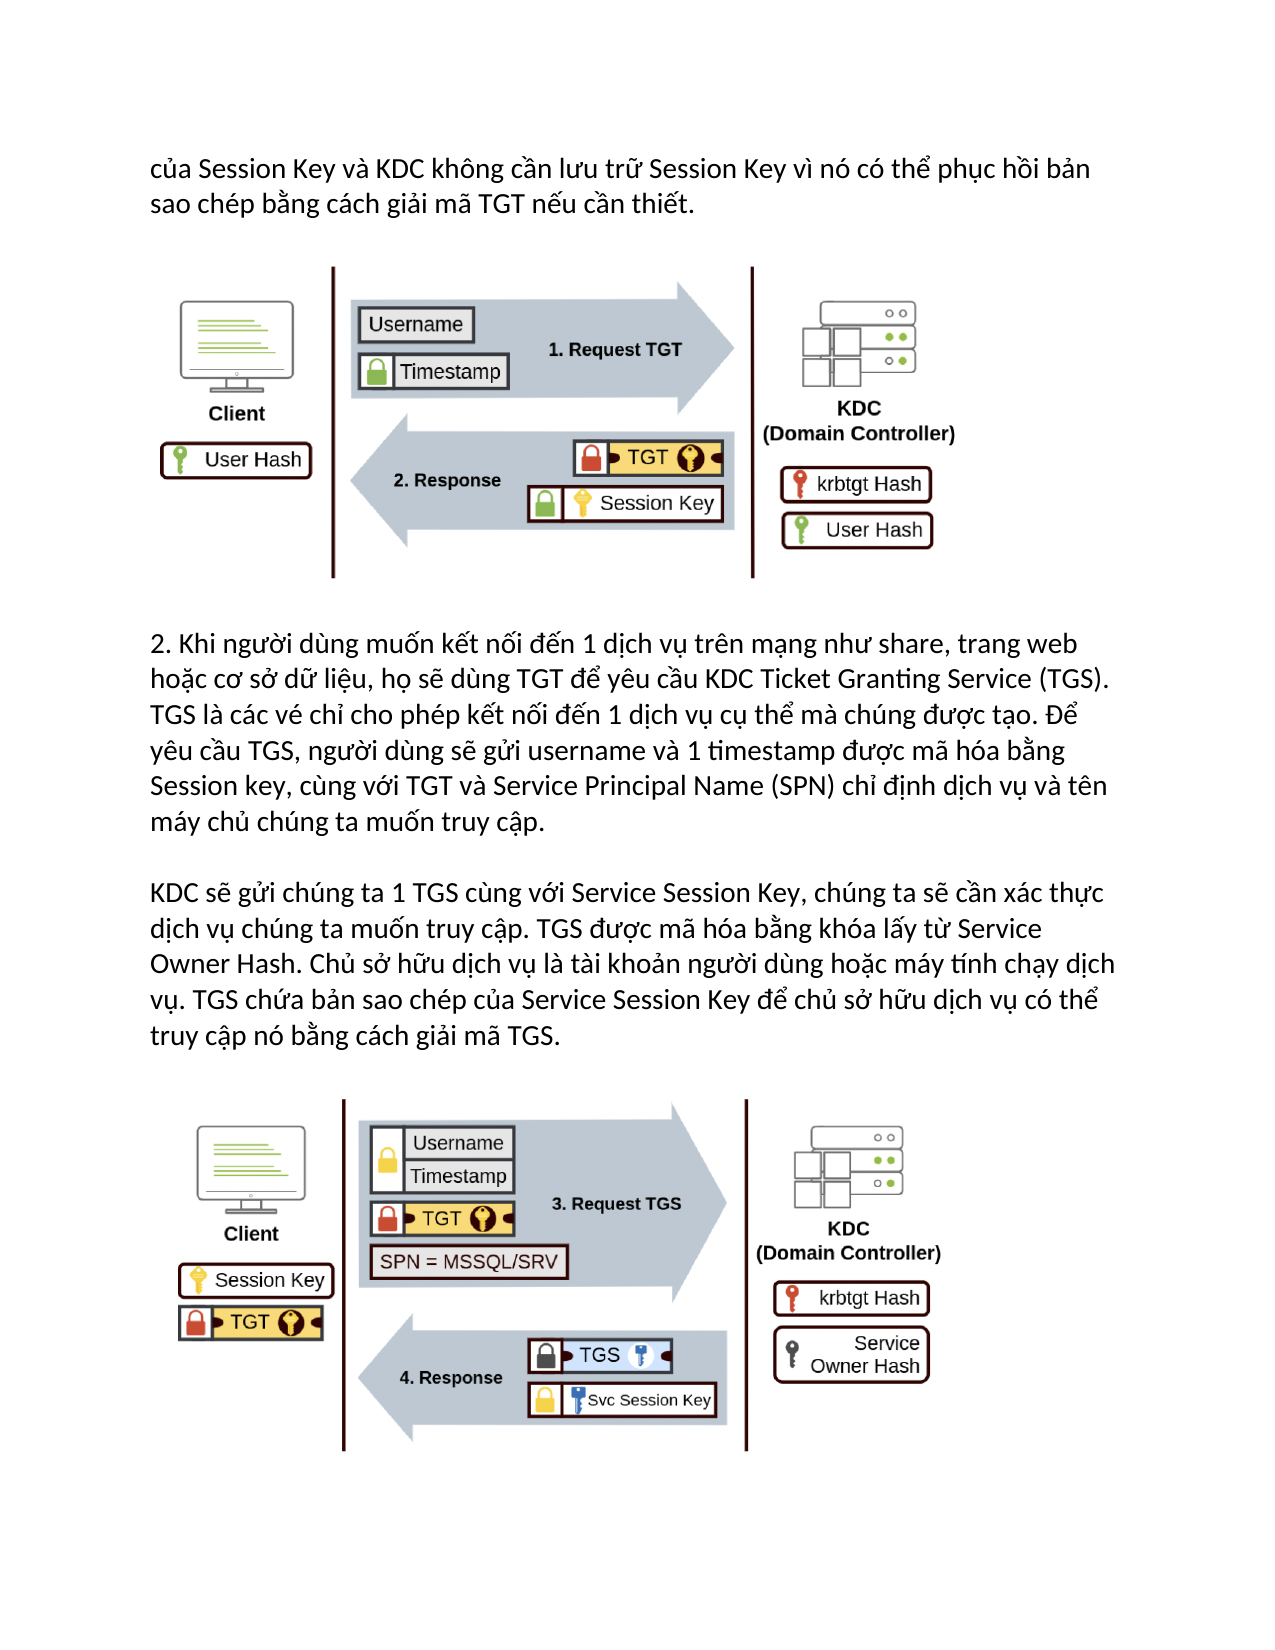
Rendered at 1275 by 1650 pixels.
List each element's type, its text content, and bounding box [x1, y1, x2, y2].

text KDC sẽ gửi chúng ta 1 TGS cùng với Service Session Key, chúng ta sẽ cần xác thực dịch vụ chúng ta muốn truy cập. TGS được mã hóa bằng khóa lấy từ Service Owner Hash. Chủ sở hữu dịch vụ là tài khoản người dùng hoặc máy tính chạy dịch vụ. TGS chứa bản sao chép của Service Session Key để chủ sở hữu dịch vụ có thể truy cập nó bằng cách giải mã TGS. [150, 874, 1125, 1052]
picture [156, 1087, 967, 1467]
text 2. Khi người dùng muốn kết nối đến 1 dịch vụ trên mạng như share, trang web hoặc cơ sở dữ liệu, họ sẽ dùng TGT để yêu cầu KDC Ticket Granting Service (TGS). TGS là các vé chỉ cho phép kết nối đến 1 dịch vụ cụ thể mà chúng được tạo. Để yêu cầu TGS, người dùng sẽ gửi username và 1 timestamp được mã hóa bằng Session key, cùng với TGT và Service Principal Name (SPN) chỉ định dịch vụ và tên máy chủ chúng ta muốn truy cập. [150, 625, 1125, 838]
picture [150, 256, 970, 590]
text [150, 150, 1125, 221]
